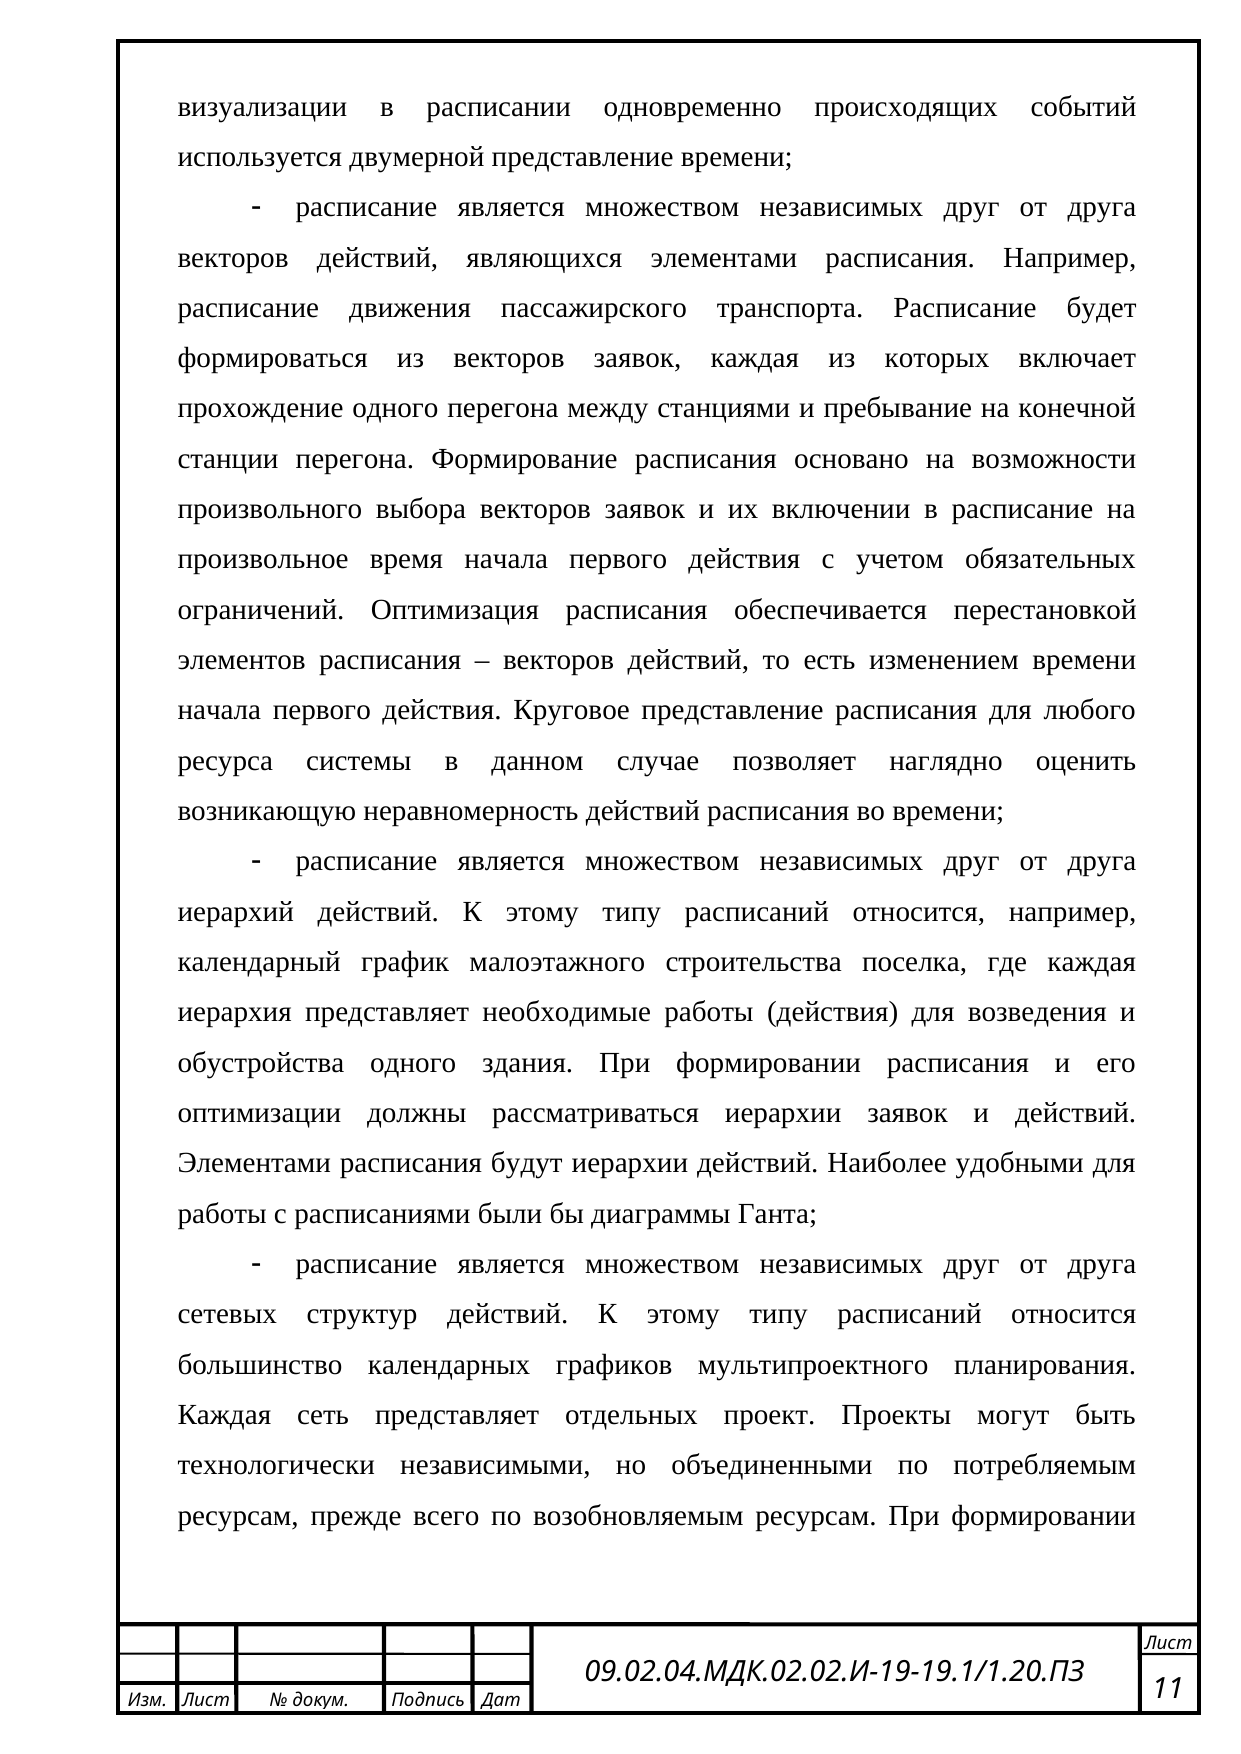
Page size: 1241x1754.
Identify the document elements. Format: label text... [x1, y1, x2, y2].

list расписание является множеством независимых друг от друга векторов действий, являющихся элементами расписания. Например, расписание движения пассажирского транспорта. Расписание будет формироваться из векторов заявок, каждая из которых включает прохождение одного перегона между станциями и пребывание на конечной станции перегона. Формирование расписания основано на возможности произвольного выбора векторов заявок и их включении в расписание на произвольное время начала первого действия с учетом обязательных ограничений. Оптимизация расписания обеспечивается перестановкой элементов расписания – векторов действий, то есть изменением времени начала первого действия. Круговое представление расписания для любого ресурса системы в данном случае позволяет наглядно оценить возникающую неравномерность действий расписания во времени; [177, 189, 1137, 827]
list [177, 1246, 1137, 1531]
list расписание является множеством независимых друг от друга иерархий действий. К этому типу расписаний относится, например, календарный график малоэтажного строительства поселка, где каждая иерархия представляет необходимые работы (действия) для возведения и обустройства одного здания. При формировании расписания и его оптимизации должны рассматриваться иерархии заявок и действий. Элементами расписания будут иерархии действий. Наиболее удобными для работы с расписаниями были бы диаграммы Ганта; [177, 843, 1137, 1229]
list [177, 89, 1137, 172]
